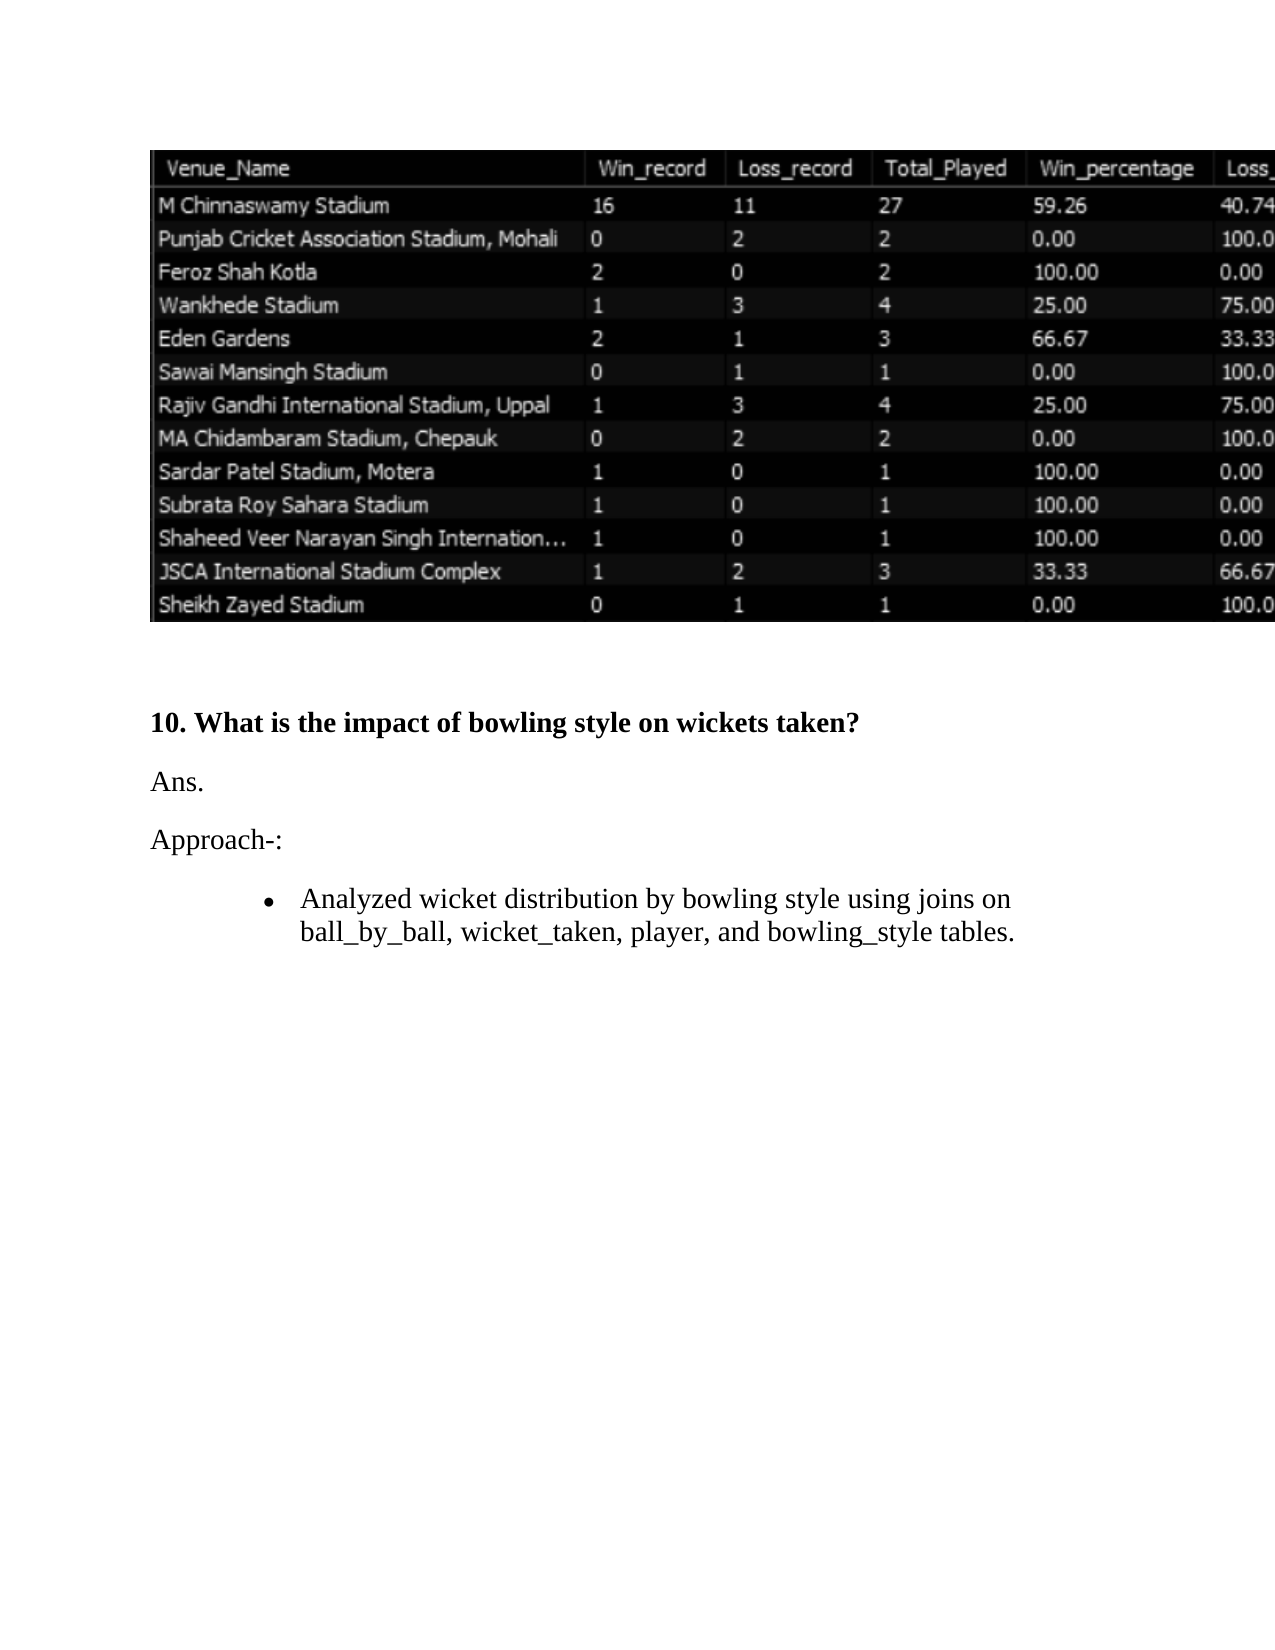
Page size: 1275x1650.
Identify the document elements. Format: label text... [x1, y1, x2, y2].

text Ans. [150, 764, 1125, 797]
text 10. What is the impact of bowling style on wickets taken? [150, 705, 1125, 739]
picture [150, 150, 1275, 622]
text Approach-: [150, 822, 1125, 856]
list Analyzed wicket distribution by bowling style using joins on ball_by_ball, wicket_taken, player, and bowling_style tables. [262, 881, 1125, 948]
